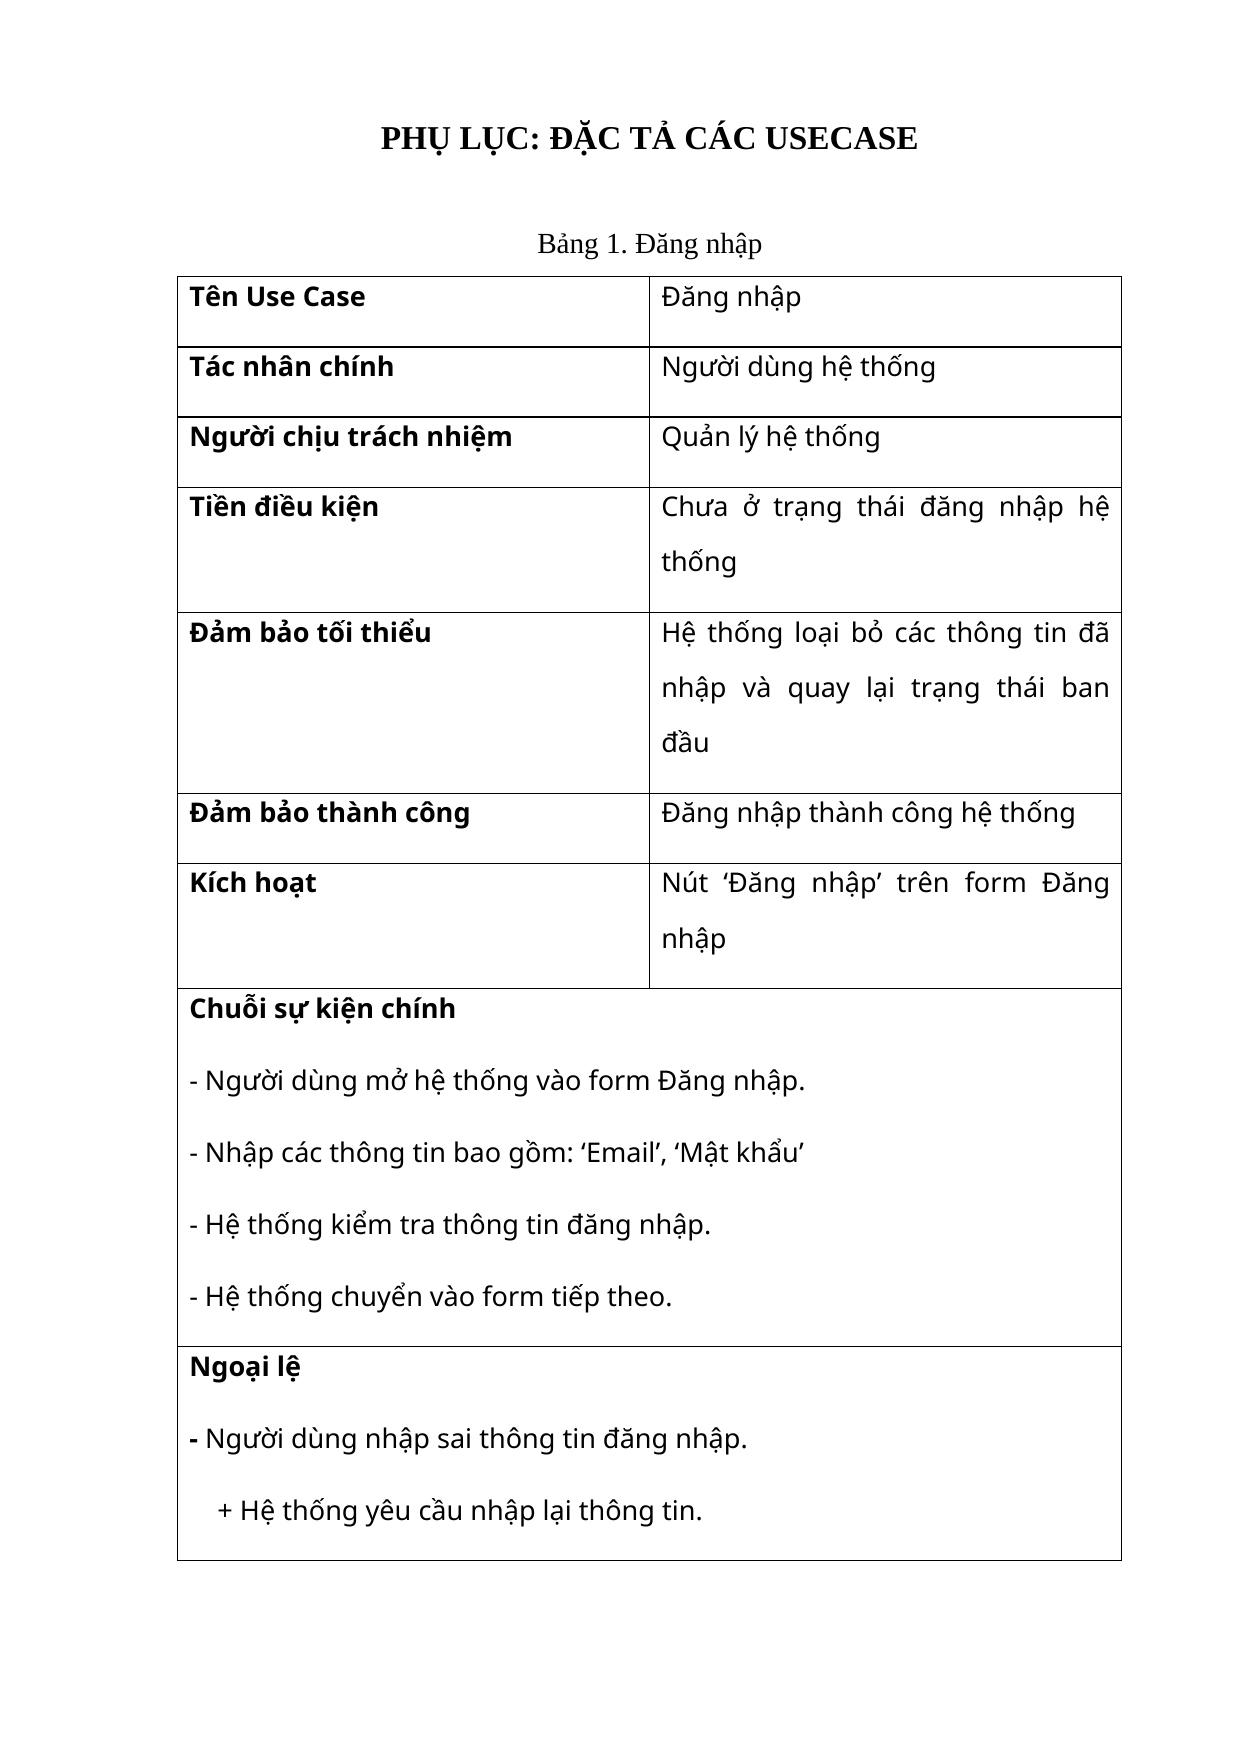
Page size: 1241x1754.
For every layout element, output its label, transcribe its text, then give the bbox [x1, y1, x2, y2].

table_cell Đảm bảo tối thiểu [178, 613, 649, 793]
table_cell Kích hoạt [178, 864, 649, 988]
table_cell Nút ‘Đăng nhập’ trên form Đăng nhập [650, 864, 1121, 988]
table_cell Người chịu trách nhiệm [178, 418, 649, 487]
table_cell Hệ thống loại bỏ các thông tin đã nhập và quay lại trạng thái ban đầu [650, 613, 1121, 793]
table_cell Quản lý hệ thống [650, 418, 1121, 487]
text Bảng 1. Đăng nhập [177, 226, 1122, 259]
table_cell Người dùng hệ thống [650, 348, 1121, 416]
table_cell Tác nhân chính [178, 348, 649, 416]
subtitle PHỤ LỤC: ĐẶC TẢ CÁC USECASE [177, 118, 1122, 156]
table_header Tên Use Case [178, 277, 649, 346]
table_header Đăng nhập [650, 277, 1121, 346]
table_cell Chưa ở trạng thái đăng nhập hệ thống [650, 488, 1121, 612]
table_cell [178, 1347, 1121, 1560]
table_cell Tiền điều kiện [178, 488, 649, 612]
table_cell Đảm bảo thành công [178, 794, 649, 863]
table_cell Chuỗi sự kiện chính - Người dùng mở hệ thống vào form Đăng nhập. - Nhập các thông tin bao gồm: ‘Email’, ‘Mật khẩu’ - Hệ thống kiểm tra thông tin đăng nhập. - Hệ thống chuyển vào form tiếp theo. [178, 989, 1121, 1346]
table_cell Đăng nhập thành công hệ thống [650, 794, 1121, 863]
